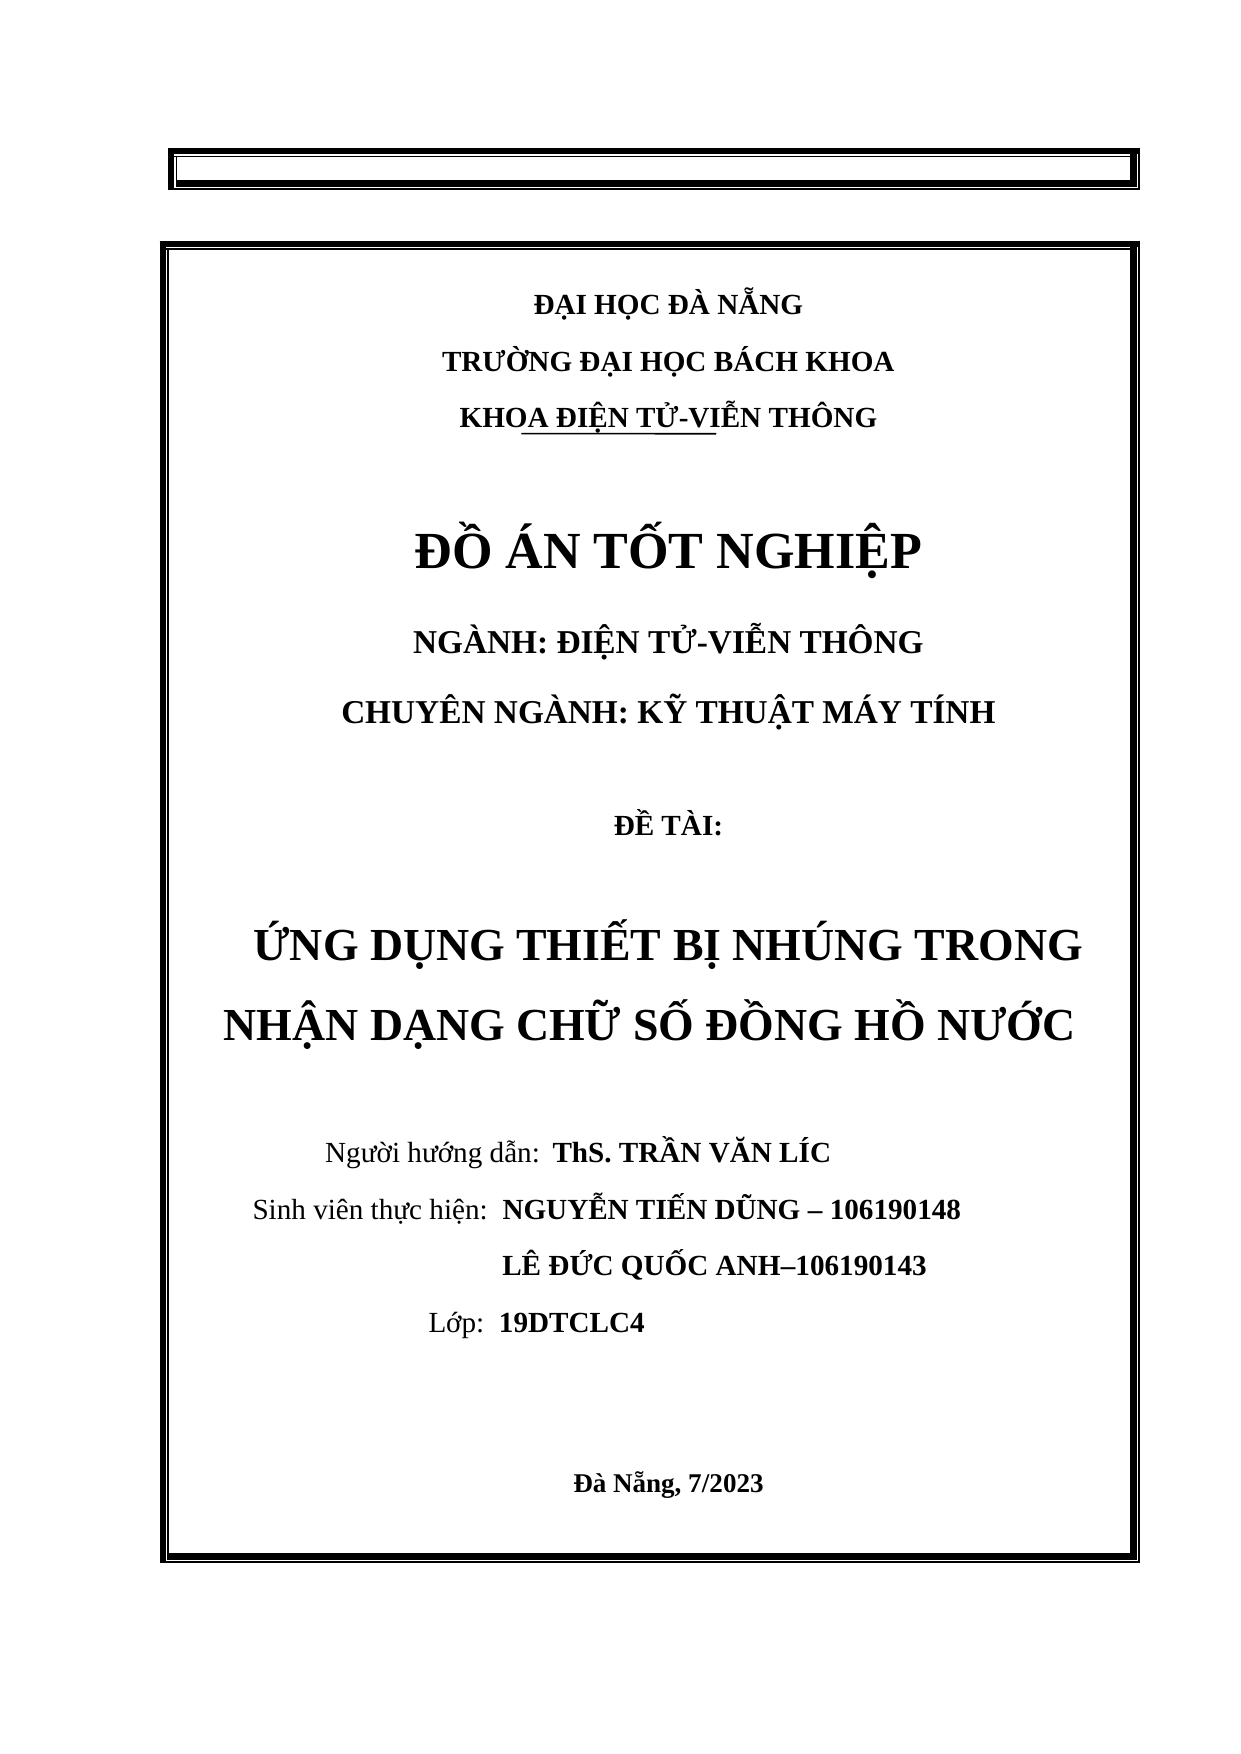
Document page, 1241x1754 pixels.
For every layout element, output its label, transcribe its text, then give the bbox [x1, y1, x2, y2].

text ỨNG DỤNG THIẾT BỊ NHÚNG TRONG NHẬN DẠNG CHỮ SỐ ĐỒNG HỒ NƯỚC [169, 907, 1130, 1050]
text LÊ ĐỨC QUỐC ANH–106190143 [169, 1237, 1130, 1282]
text Sinh viên thực hiện: NGUYỄN TIẾN DŨNG – 106190148 [169, 1180, 1130, 1225]
text ĐỀ TÀI: [169, 797, 1130, 842]
text NGÀNH: ĐIỆN TỬ-VIỄN THÔNG [169, 610, 1130, 660]
text Lớp: 19DTCLC4 [169, 1293, 1130, 1338]
text ĐẠI HỌC ĐÀ NẴNG [169, 276, 1130, 321]
text CHUYÊN NGÀNH: KỸ THUẬT MÁY TÍNH [169, 680, 1130, 730]
text Đà Nẵng, 7/2023 [169, 1456, 1130, 1498]
text Người hướng dẫn: ThS. TRẦN VĂN LÍC [169, 1124, 1130, 1169]
text ĐỒ ÁN TỐT NGHIỆP [169, 508, 1130, 579]
text KHOA ĐIỆN TỬ-VIỄN THÔNG [169, 389, 1130, 434]
text TRƯỜNG ĐẠI HỌC BÁCH KHOA [169, 332, 1130, 377]
